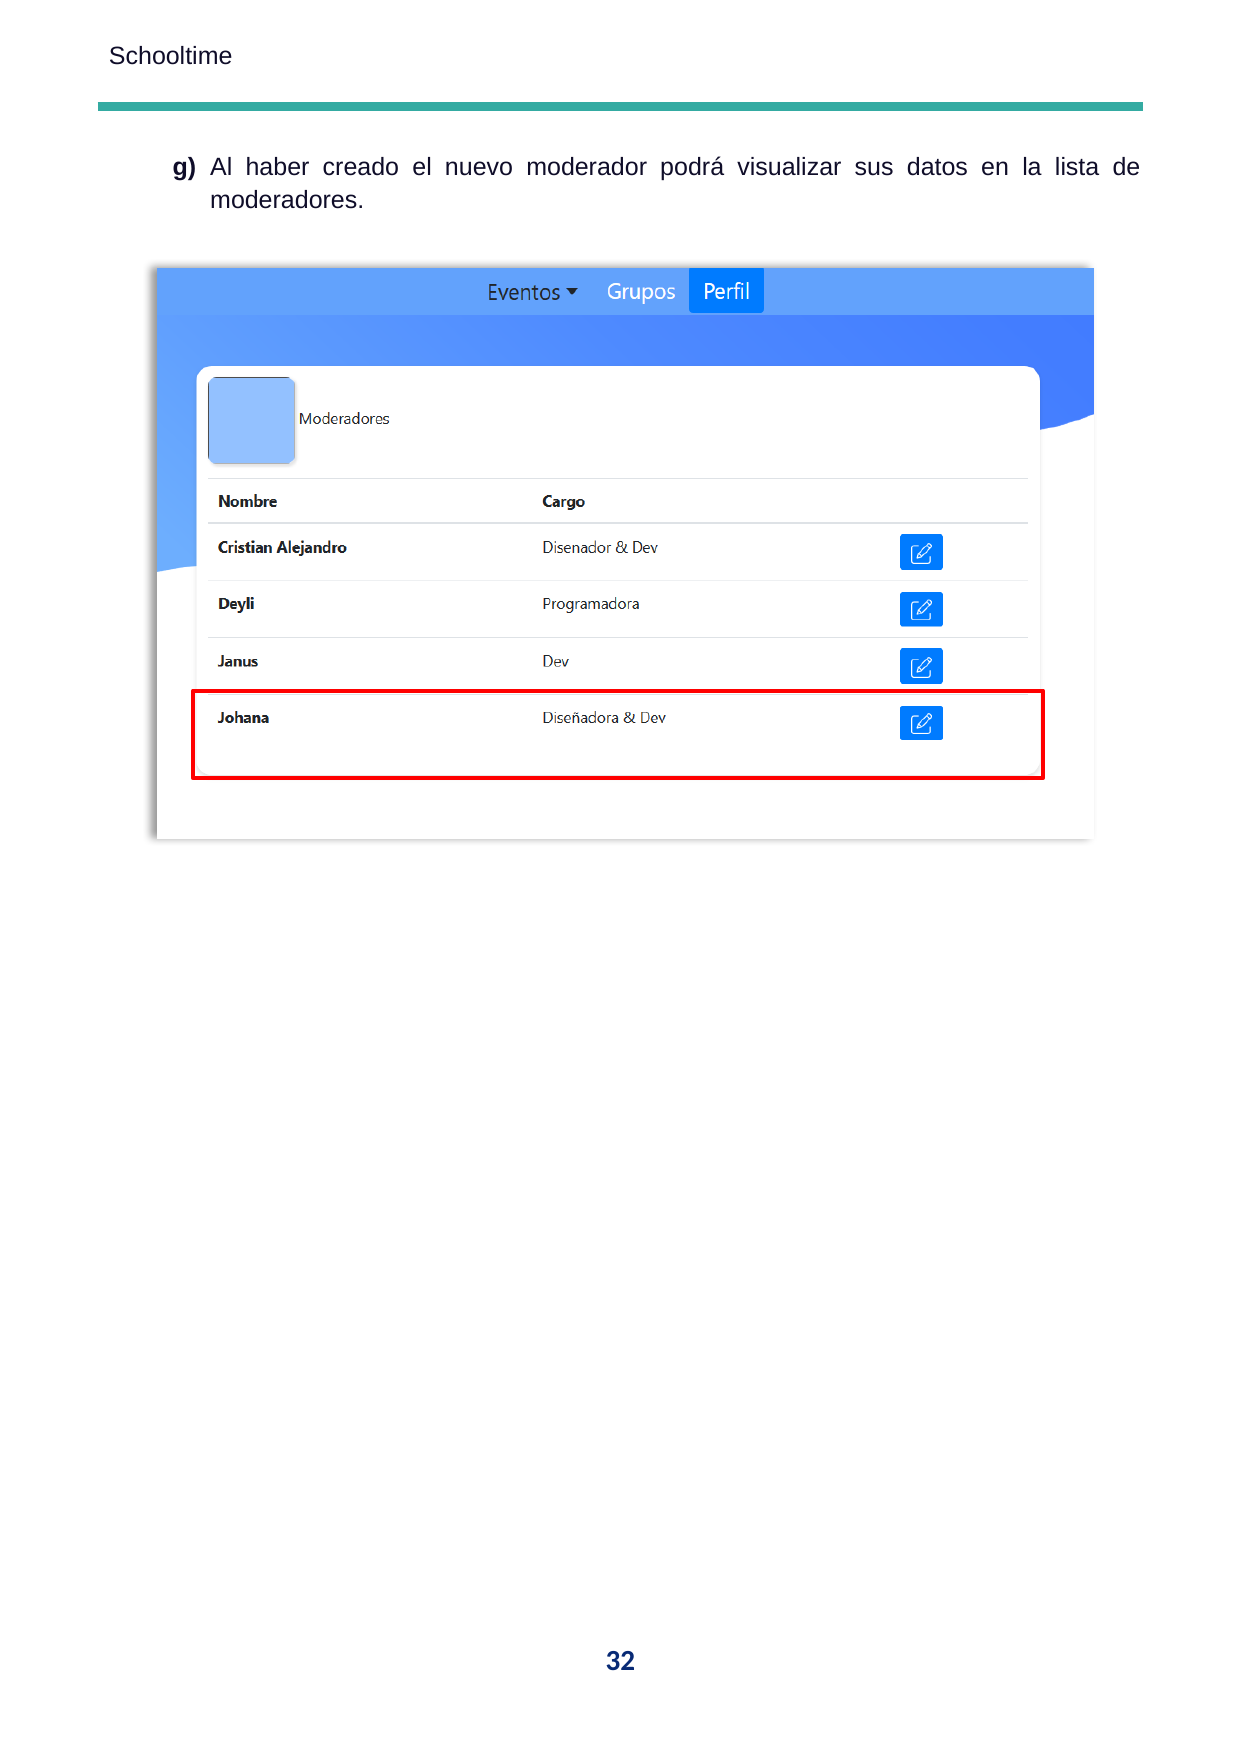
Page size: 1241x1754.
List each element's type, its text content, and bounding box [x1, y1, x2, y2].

subtitle Al haber creado el nuevo moderador podrá visualizar sus datos en la lista de moderadores. [172, 152, 1143, 214]
picture [157, 268, 1094, 839]
